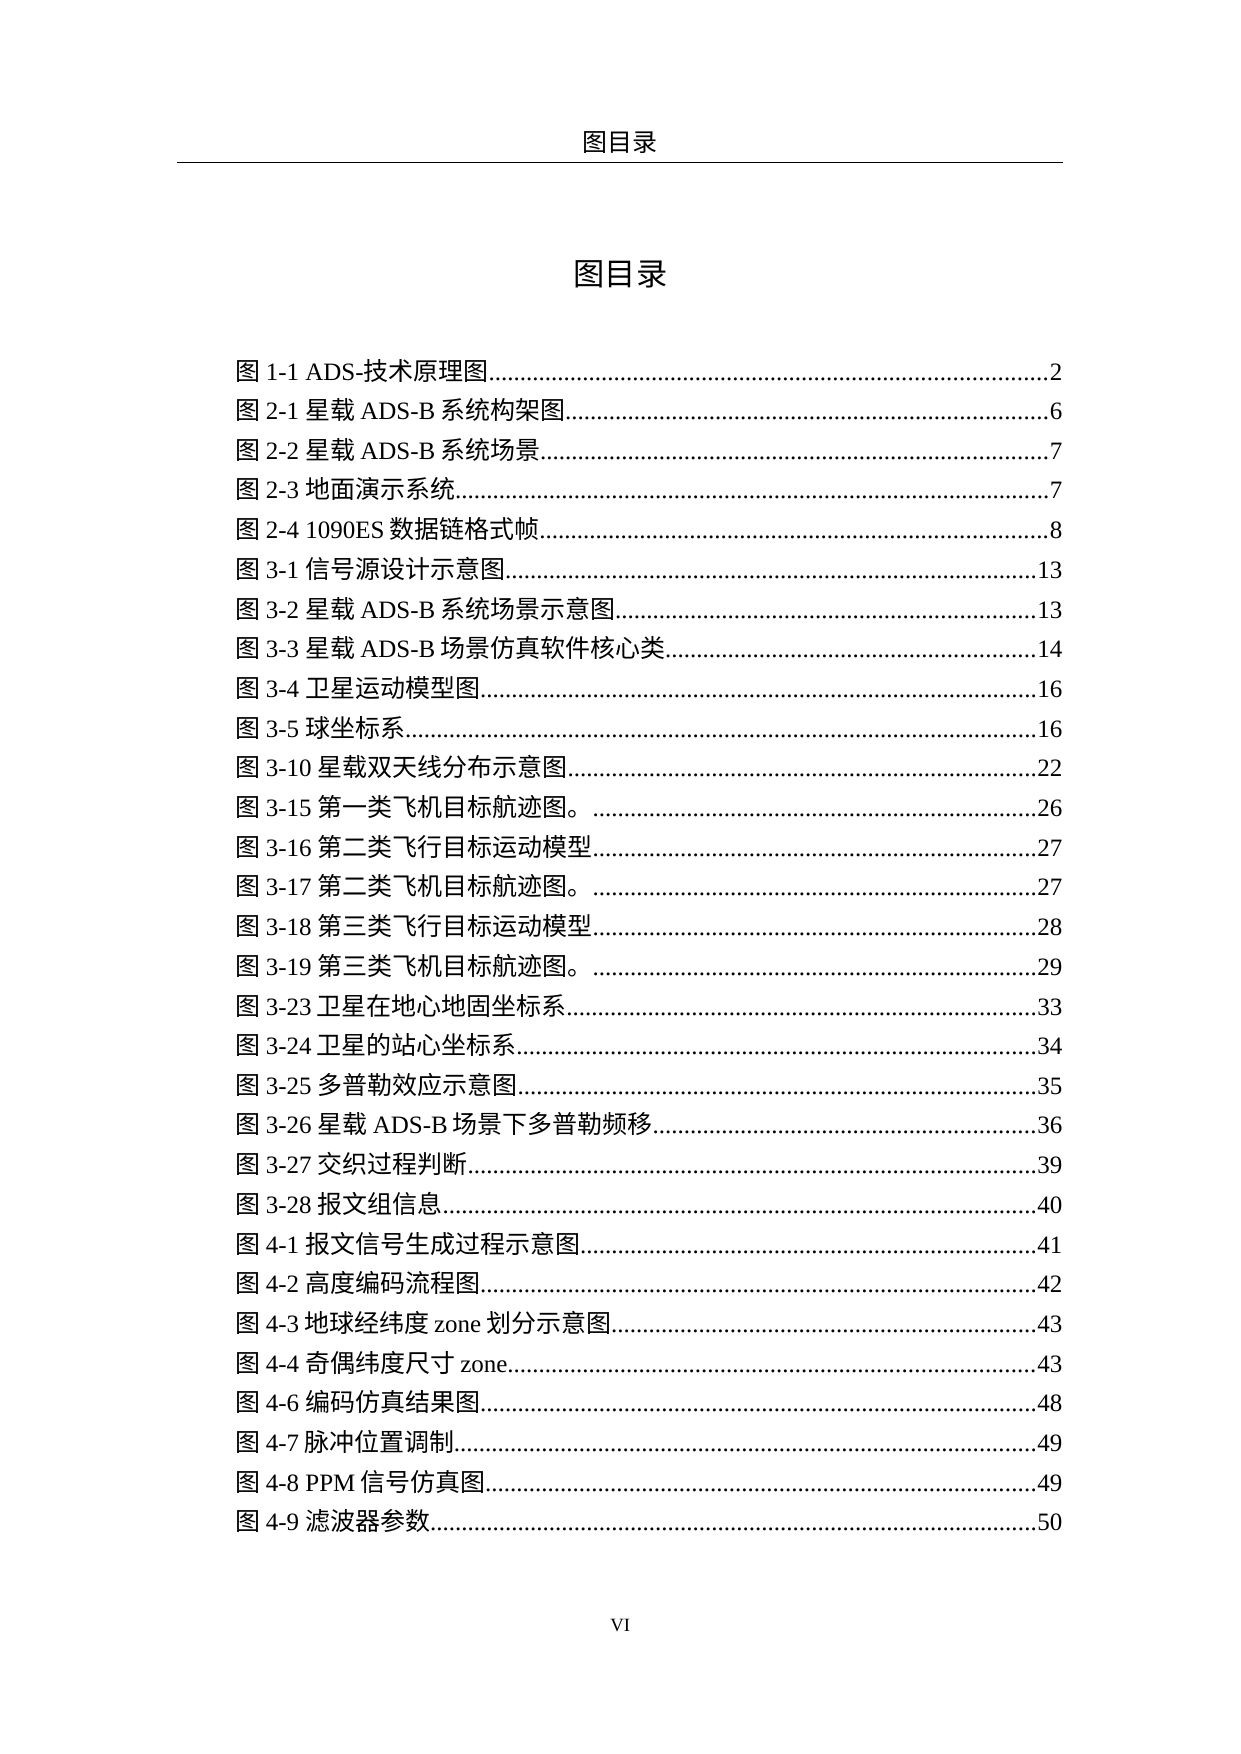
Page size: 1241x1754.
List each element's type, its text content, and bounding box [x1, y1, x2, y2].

text 图3-24卫星的站心坐标系 34 [236, 1024, 1063, 1064]
text 图3-25 多普勒效应示意图 35 [236, 1064, 1063, 1103]
text 图4-9 滤波器参数 50 [236, 1500, 1063, 1540]
text 图2-1 星载ADS-B系统构架图 6 [236, 389, 1063, 429]
text 图3-16 第二类飞行目标运动模型 27 [236, 826, 1063, 865]
text 图1-1 ADS-技术原理图 2 [236, 349, 1063, 389]
text 图3-28 报文组信息 40 [236, 1183, 1063, 1222]
text 图3-2 星载ADS-B系统场景示意图 13 [236, 587, 1063, 627]
text 图4-3地球经纬度zone划分示意图 43 [236, 1302, 1063, 1341]
text 图3-10 星载双天线分布示意图 22 [236, 746, 1063, 786]
text 图3-15 第一类飞机目标航迹图。 26 [236, 786, 1063, 826]
text 图3-19 第三类飞机目标航迹图。 29 [236, 944, 1063, 984]
text 图2-2 星载ADS-B系统场景 7 [236, 429, 1063, 468]
text 图目录 [177, 232, 1063, 312]
text 图3-27 交织过程判断 39 [236, 1143, 1063, 1183]
text 图2-3 地面演示系统 7 [236, 468, 1063, 508]
text 图3-17 第二类飞机目标航迹图。 27 [236, 865, 1063, 905]
text 图4-8 PPM信号仿真图 49 [236, 1461, 1063, 1500]
text 图4-2 高度编码流程图 42 [236, 1262, 1063, 1302]
text 图3-3 星载ADS-B场景仿真软件核心类 14 [236, 627, 1063, 667]
text 图3-23卫星在地心地固坐标系 33 [236, 984, 1063, 1024]
text 图3-26 星载ADS-B场景下多普勒频移 36 [236, 1103, 1063, 1143]
text 图4-7脉冲位置调制 49 [236, 1421, 1063, 1461]
text 图3-18 第三类飞行目标运动模型 28 [236, 905, 1063, 944]
text 图4-4 奇偶纬度尺寸zone 43 [236, 1341, 1063, 1381]
text 图4-6 编码仿真结果图 48 [236, 1381, 1063, 1421]
text 图3-1 信号源设计示意图 13 [236, 548, 1063, 587]
text 图3-5 球坐标系 16 [236, 706, 1063, 746]
text 图4-1 报文信号生成过程示意图 41 [236, 1222, 1063, 1262]
text 图2-4 1090ES数据链格式帧 8 [236, 508, 1063, 548]
text 图3-4 卫星运动模型图 16 [236, 667, 1063, 706]
